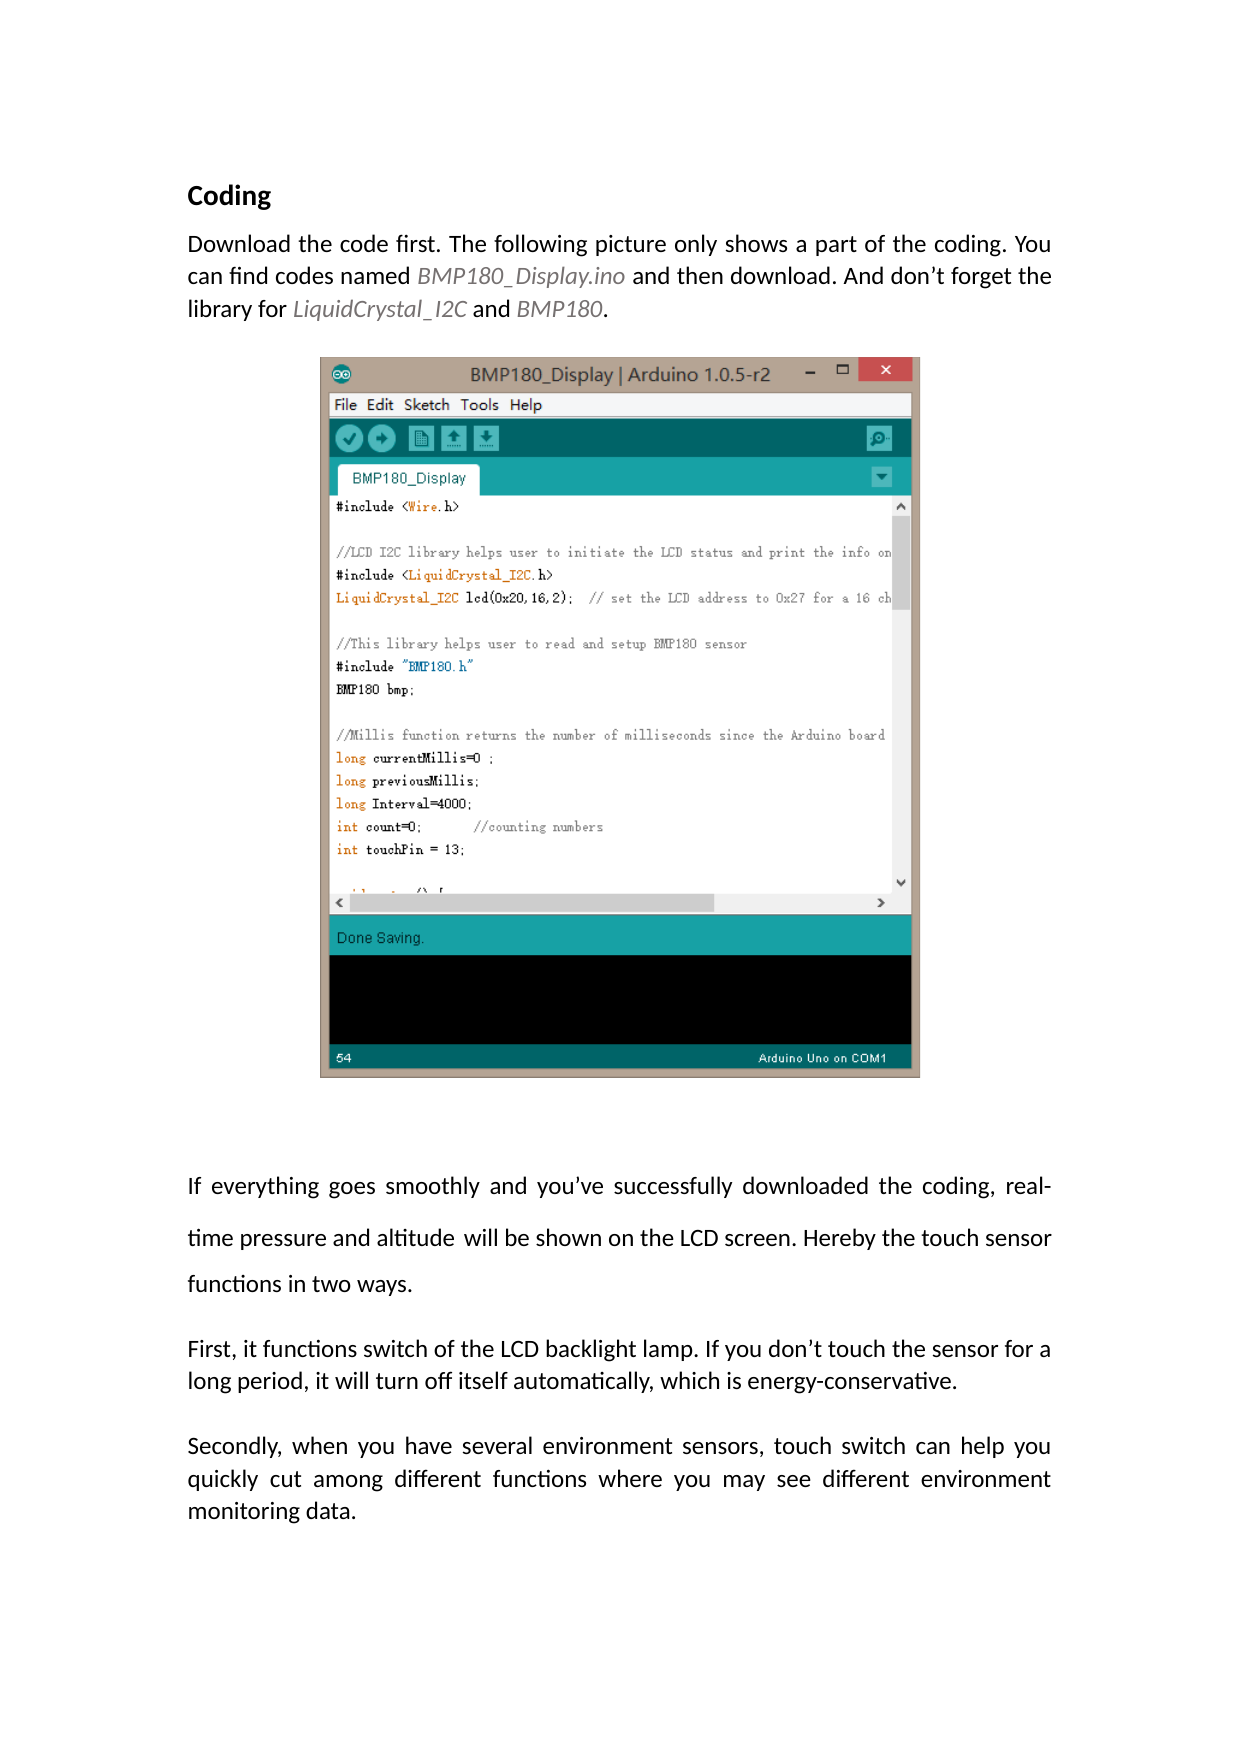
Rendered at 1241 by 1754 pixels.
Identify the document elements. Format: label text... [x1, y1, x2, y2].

text If everything goes smoothly and you’ve successfully downloaded the coding, real-time pressure and altitude will be shown on the LCD screen. Hereby the touch sensor functions in two ways. [187, 1169, 1053, 1299]
text Download the code first. The following picture only shows a part of the coding. You can find codes named BMP180_Display.ino and then download. And don’t forget the library for LiquidCrystal_I2C and BMP180. [187, 227, 1053, 324]
text First, it functions switch of the LCD backlight lamp. If you don’t touch the sensor for a long period, it will turn off itself automatically, which is energy-conservative. [187, 1332, 1053, 1397]
text Coding [187, 162, 1053, 227]
picture [320, 357, 921, 1078]
text Secondly, when you have several environment sensors, touch switch can help you quickly cut among different functions where you may see different environment monitoring data. [187, 1429, 1053, 1527]
